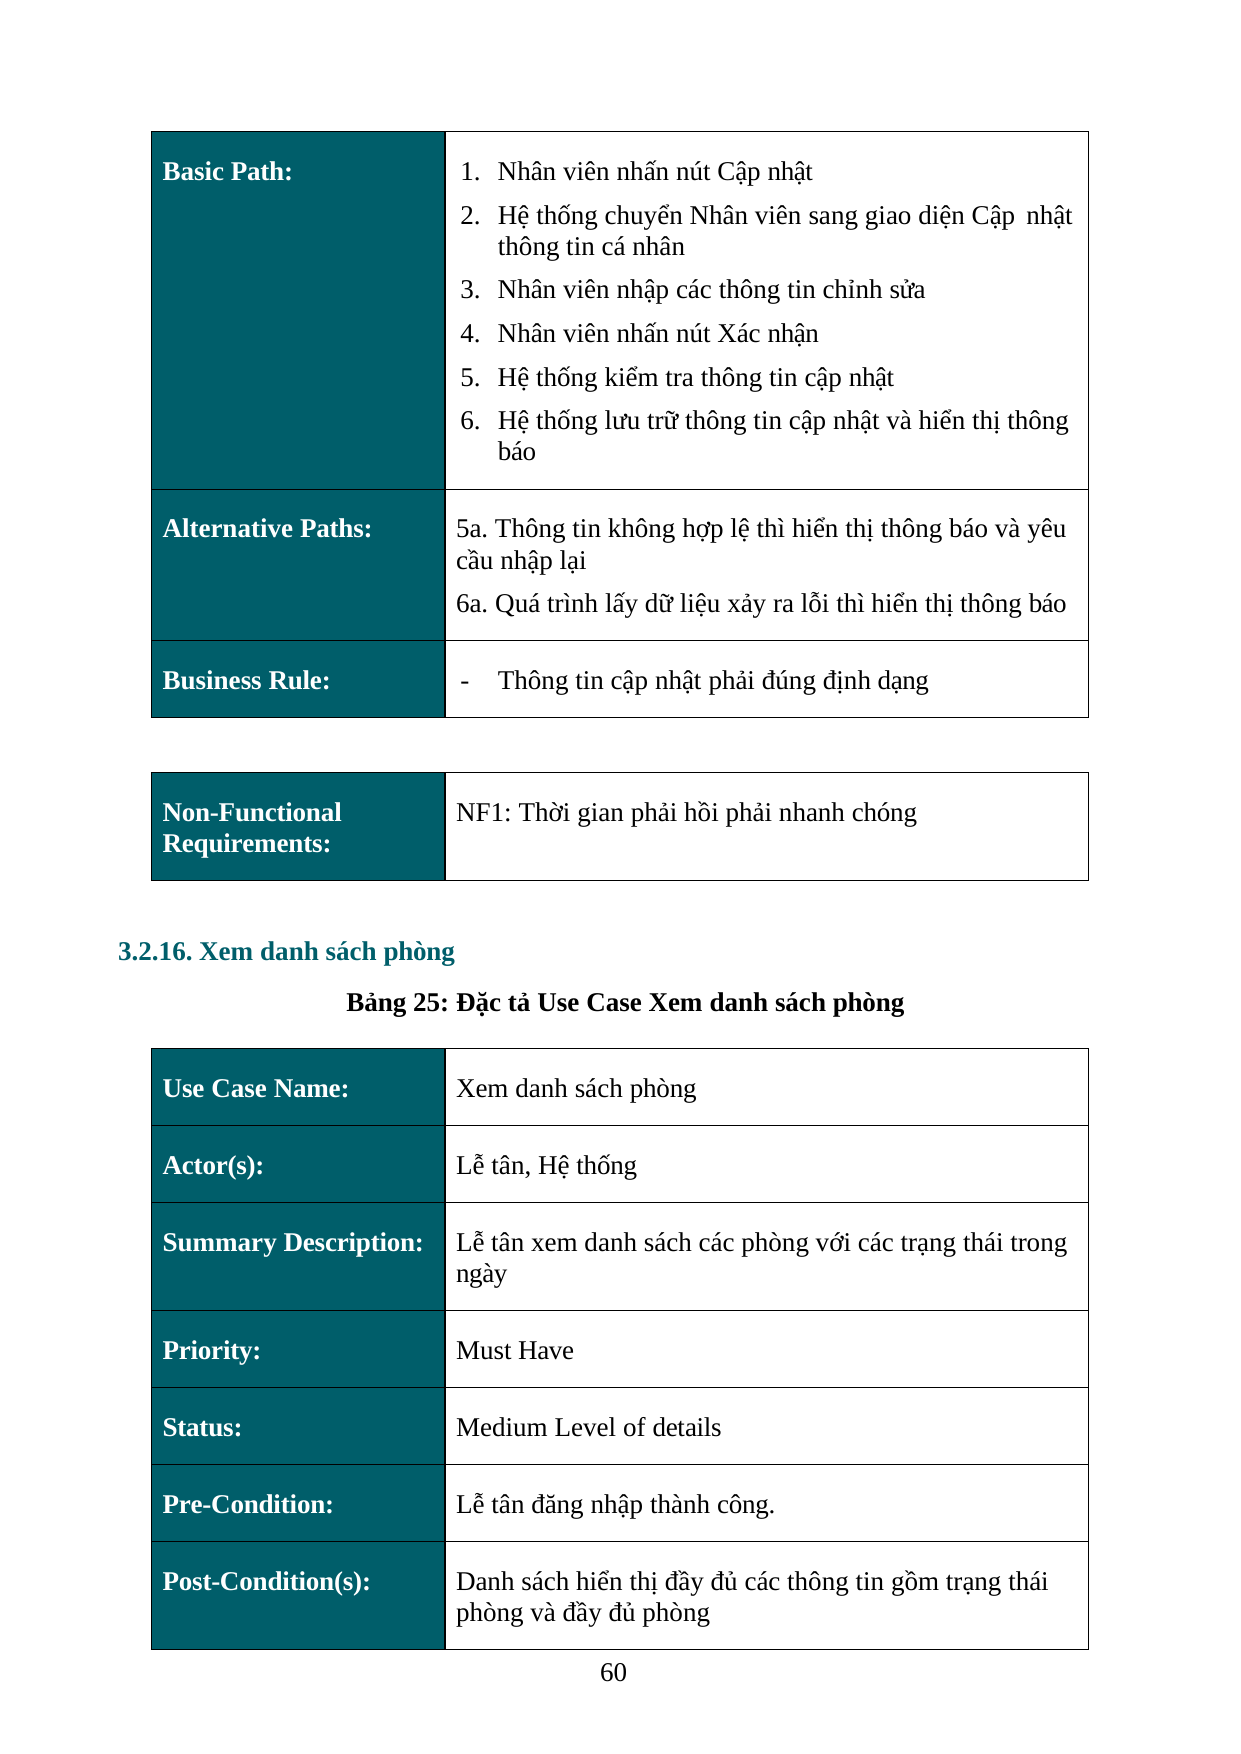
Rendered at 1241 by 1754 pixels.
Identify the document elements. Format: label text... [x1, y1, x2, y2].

table_cell Medium Level of details [446, 1388, 1088, 1464]
table_header Non-Functional Requirements: [152, 773, 444, 880]
table_cell Actor(s): [152, 1126, 444, 1202]
table_cell Post-Condition(s): [152, 1542, 444, 1649]
subtitle Bảng 25: Đặc tả Use Case Xem danh sách phòng [99, 986, 1151, 1017]
table_cell Must Have [446, 1311, 1088, 1387]
table_cell Summary Description: [152, 1203, 444, 1310]
table_cell Pre-Condition: [152, 1465, 444, 1541]
list Xem danh sách phòng [118, 934, 1152, 966]
table_header Xem danh sách phòng [446, 1049, 1088, 1125]
table_cell Alternative Paths: [152, 490, 444, 640]
table_header NF1: Thời gian phải hồi phải nhanh chóng [446, 773, 1088, 880]
table_cell Lễ tân xem danh sách các phòng với các trạng thái trong ngày [446, 1203, 1088, 1310]
table_cell Nhân viên nhấn nút Cập nhật Hệ thống chuyển Nhân viên sang giao diện Cập nhật thông tin cá nhân Nhân viên nhập các thông tin chỉnh sửa Nhân viên nhấn nút Xác nhận Hệ thống kiểm tra thông tin cập nhật Hệ thống lưu trữ thông tin cập nhật và hiển thị thông báo [446, 132, 1088, 489]
table_cell - Thông tin cập nhật phải đúng định dạng [446, 641, 1088, 717]
table_cell Priority: [152, 1311, 444, 1387]
table_cell Status: [152, 1388, 444, 1464]
table_cell Danh sách hiển thị đầy đủ các thông tin gồm trạng thái phòng và đầy đủ phòng [446, 1542, 1088, 1649]
table_header Use Case Name: [152, 1049, 444, 1125]
table_cell Lễ tân đăng nhập thành công. [446, 1465, 1088, 1541]
table_cell 5a. Thông tin không hợp lệ thì hiển thị thông báo và yêu cầu nhập lại 6a. Quá trình lấy dữ liệu xảy ra lỗi thì hiển thị thông báo [446, 490, 1088, 640]
table_cell Business Rule: [152, 641, 444, 717]
table_cell Basic Path: [152, 132, 444, 489]
table_cell Lễ tân, Hệ thống [446, 1126, 1088, 1202]
